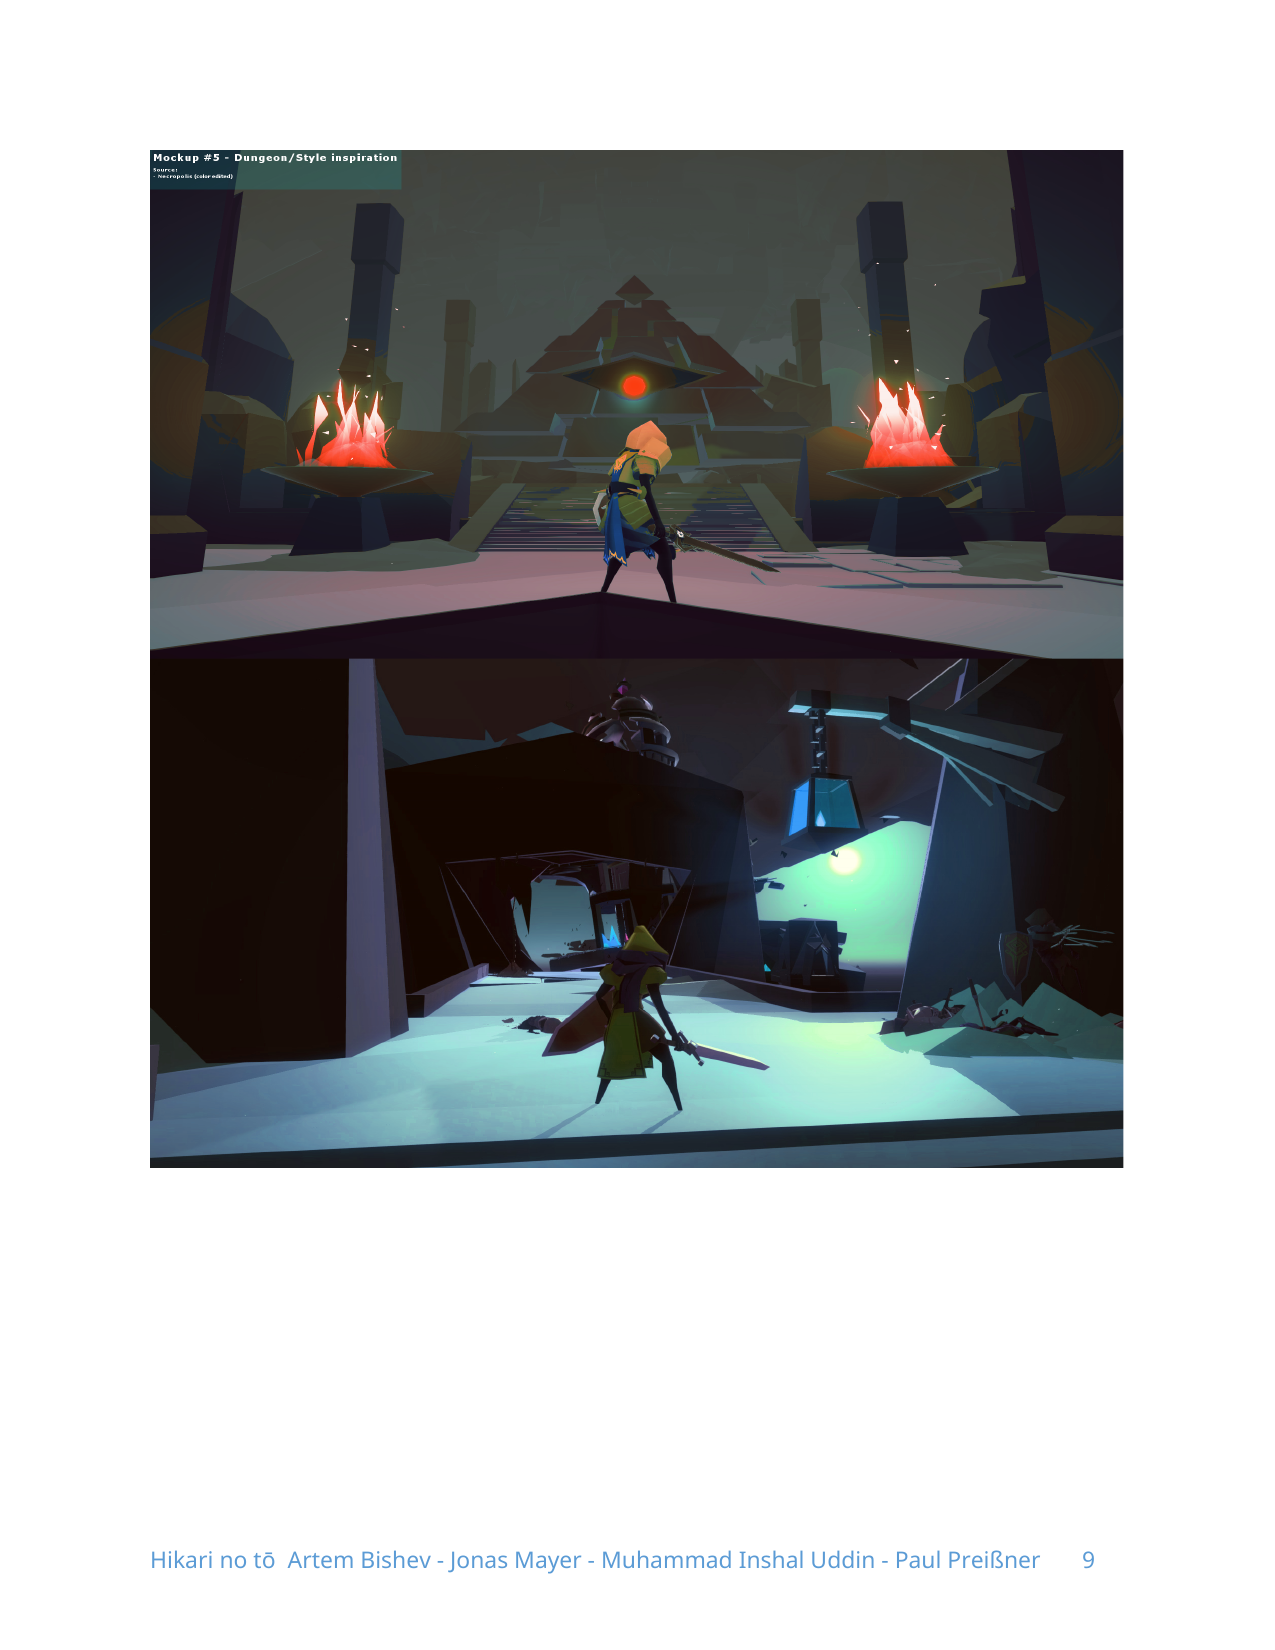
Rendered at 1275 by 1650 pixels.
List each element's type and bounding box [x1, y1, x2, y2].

picture [150, 150, 1124, 1168]
